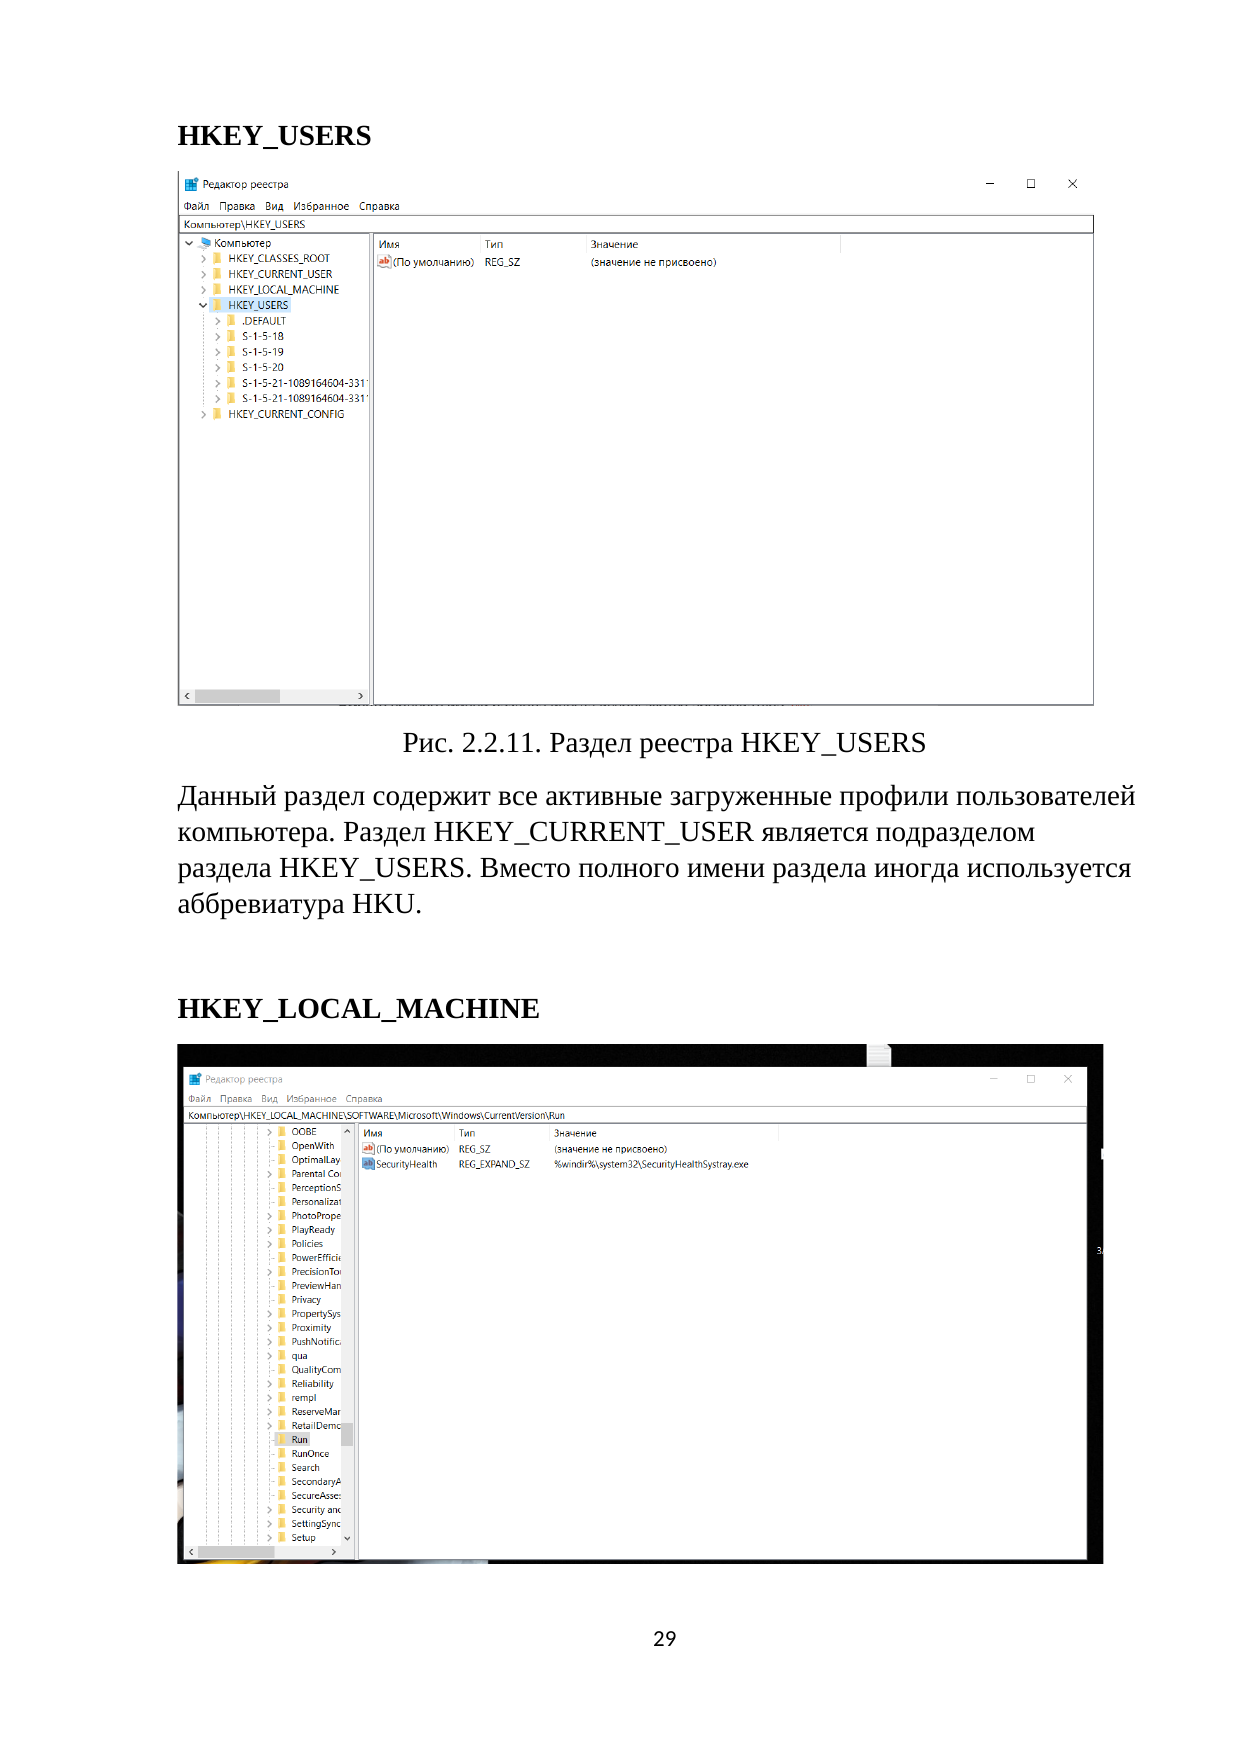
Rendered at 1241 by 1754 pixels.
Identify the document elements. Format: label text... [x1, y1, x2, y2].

picture [177, 171, 1094, 706]
text HKEY_USERS [177, 118, 1152, 152]
picture [177, 1044, 1104, 1564]
text Рис. 2.2.11. Раздел реестра HKEY_USERS [177, 725, 1152, 758]
text HKEY_LOCAL_MACHINE [177, 992, 1152, 1025]
text Данный раздел содержит все активные загруженные профили пользователей компьютера. Раздел HKEY_CURRENT_USER является подразделом раздела HKEY_USERS. Вместо полного имени раздела иногда используется аббревиатура HKU. [177, 778, 1152, 919]
